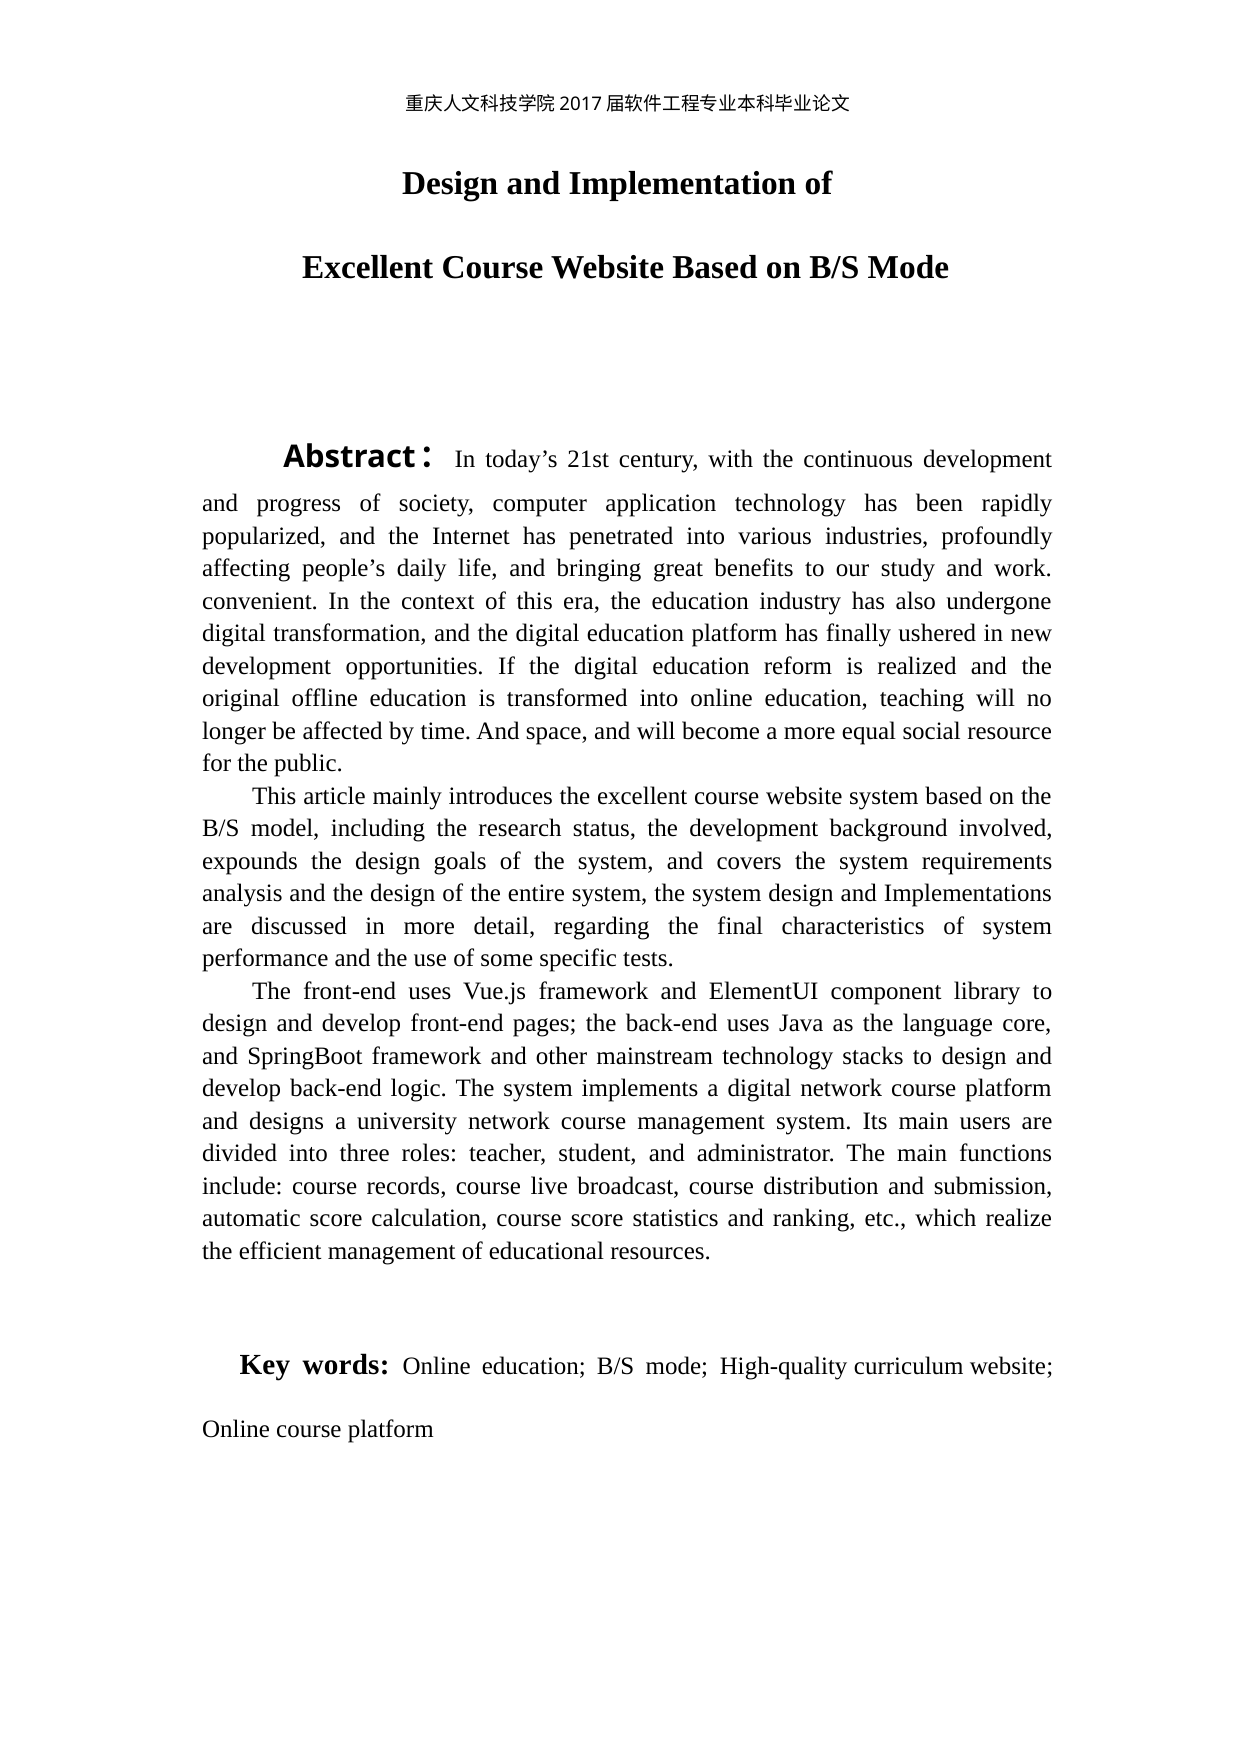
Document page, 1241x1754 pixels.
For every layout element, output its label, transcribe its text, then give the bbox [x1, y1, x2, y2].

text Abstract：In today’s 21st century, with the continuous development and progress of society, computer application technology has been rapidly popularized, and the Internet has penetrated into various industries, profoundly affecting people’s daily life, and bringing great benefits to our study and work. convenient. In the context of this era, the education industry has also undergone digital transformation, and the digital education platform has finally ushered in new development opportunities. If the digital education reform is realized and the original offline education is transformed into online education, teaching will no longer be affected by time. And space, and will become a more equal social resource for the public. [202, 421, 1053, 779]
text The front-end uses Vue.js framework and ElementUI component library to design and develop front-end pages; the back-end uses Java as the language core, and SpringBoot framework and other mainstream technology stacks to design and develop back-end logic. The system implements a digital network course platform and designs a university network course management system. Its main users are divided into three roles: teacher, student, and administrator. The main functions include: course records, course live broadcast, course distribution and submission, automatic score calculation, course score statistics and ranking, etc., which realize the efficient management of educational resources. [202, 974, 1053, 1266]
text Key words: Online education; B/S mode; High-quality curriculum website; Online course platform [202, 1331, 1053, 1445]
text This article mainly introduces the excellent course website system based on the B/S model, including the research status, the development background involved, expounds the design goals of the system, and covers the system requirements analysis and the design of the entire system, the system design and Implementations are discussed in more detail, regarding the final characteristics of system performance and the use of some specific tests. [202, 779, 1053, 974]
text Excellent Course Website Based on B/S Mode [202, 234, 1053, 299]
text Design and Implementation of [202, 150, 1053, 215]
